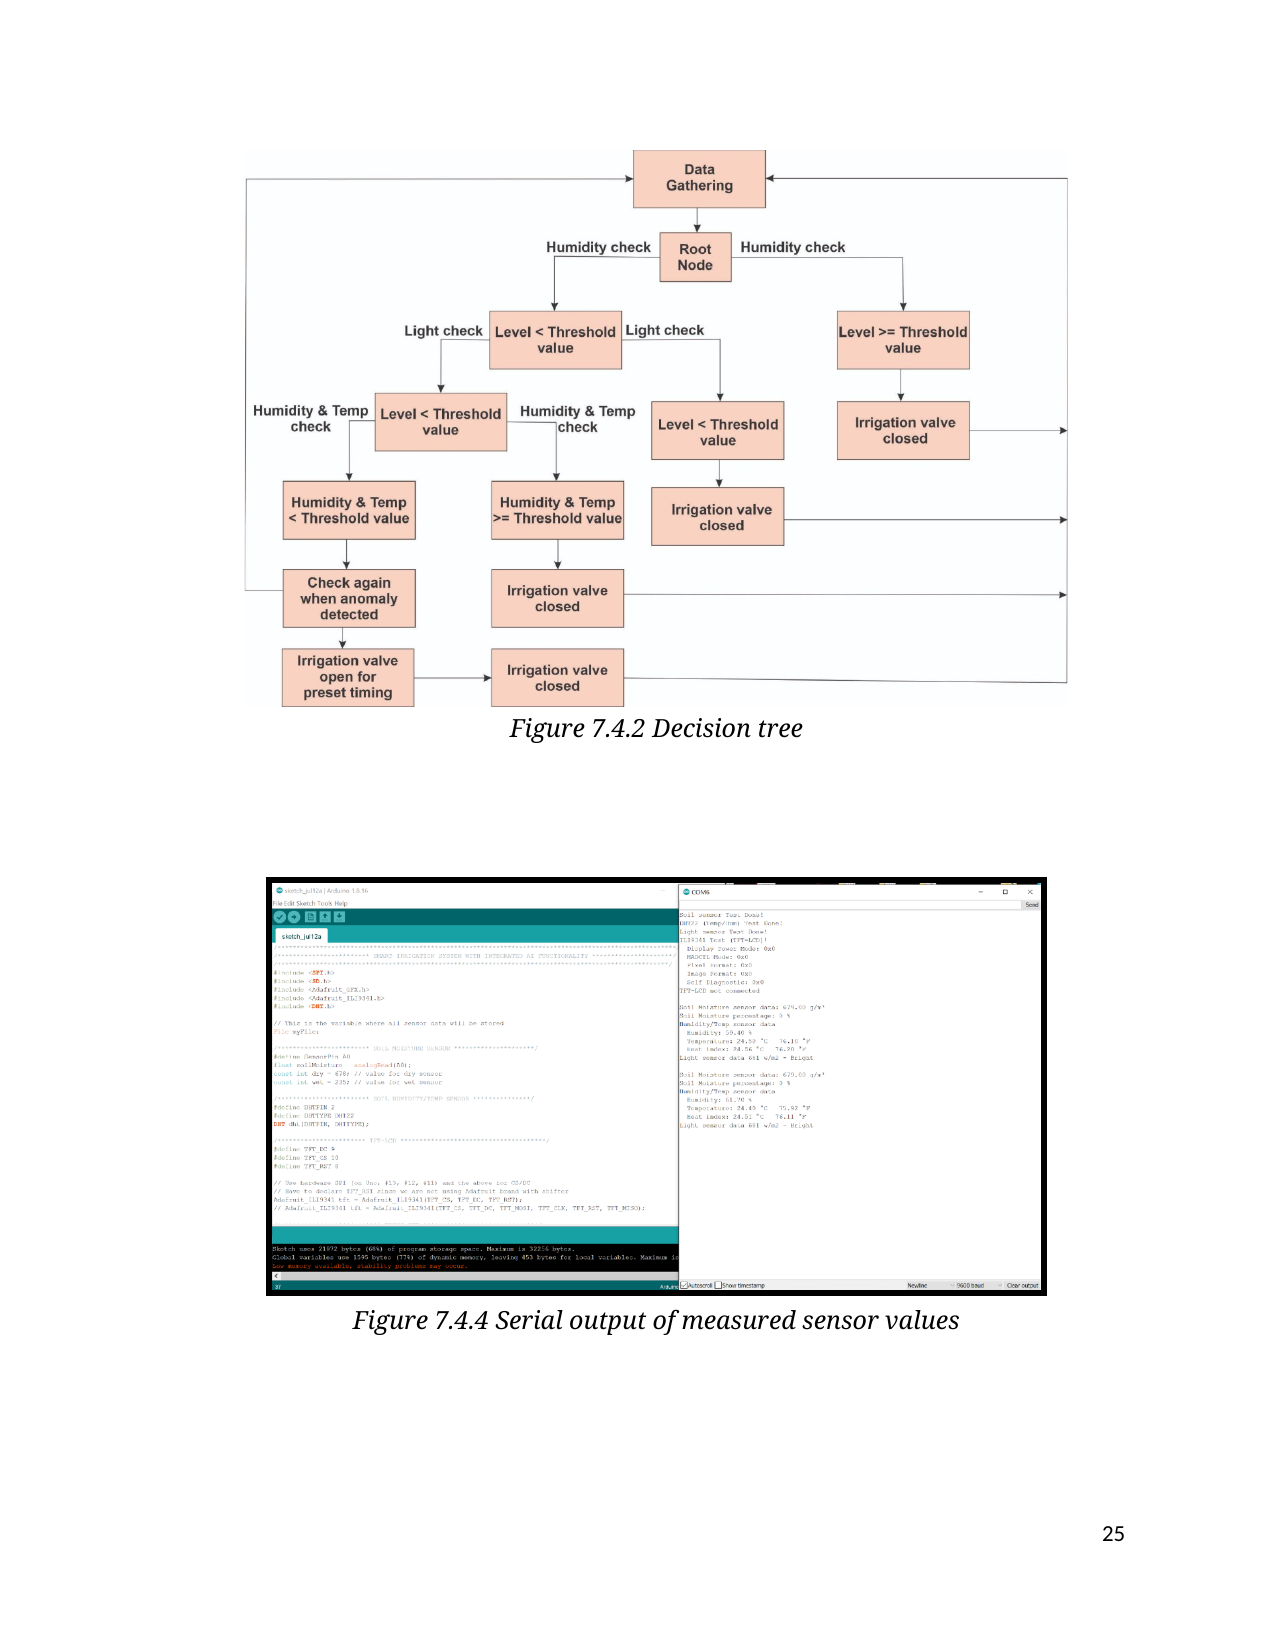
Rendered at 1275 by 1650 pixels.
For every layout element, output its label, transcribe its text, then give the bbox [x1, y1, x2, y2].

text Figure 7.4.4 Serial output of measured sensor values [187, 1303, 1125, 1337]
picture [244, 150, 1068, 707]
picture [272, 883, 1041, 1290]
text Figure 7.4.2 Decision tree [187, 710, 1125, 744]
